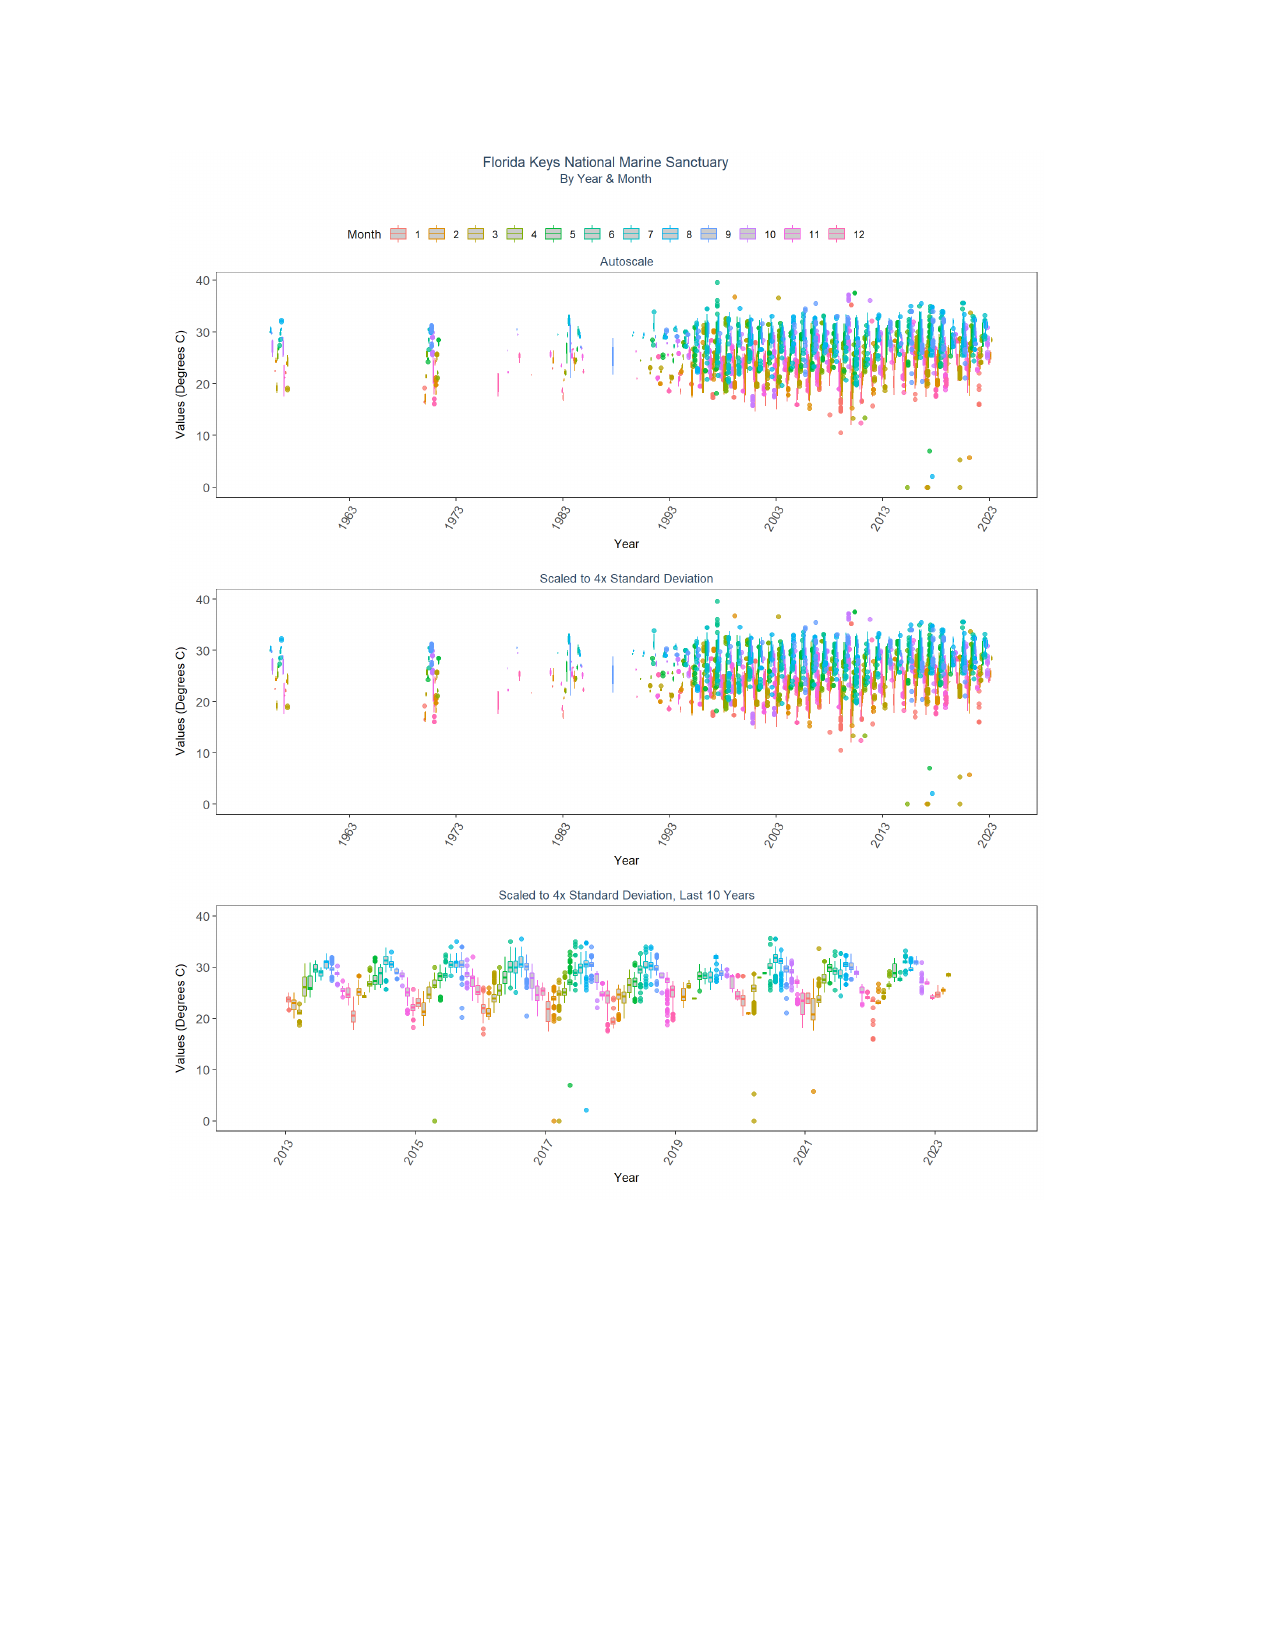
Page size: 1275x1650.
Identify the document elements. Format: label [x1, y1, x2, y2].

picture [168, 150, 1044, 1200]
